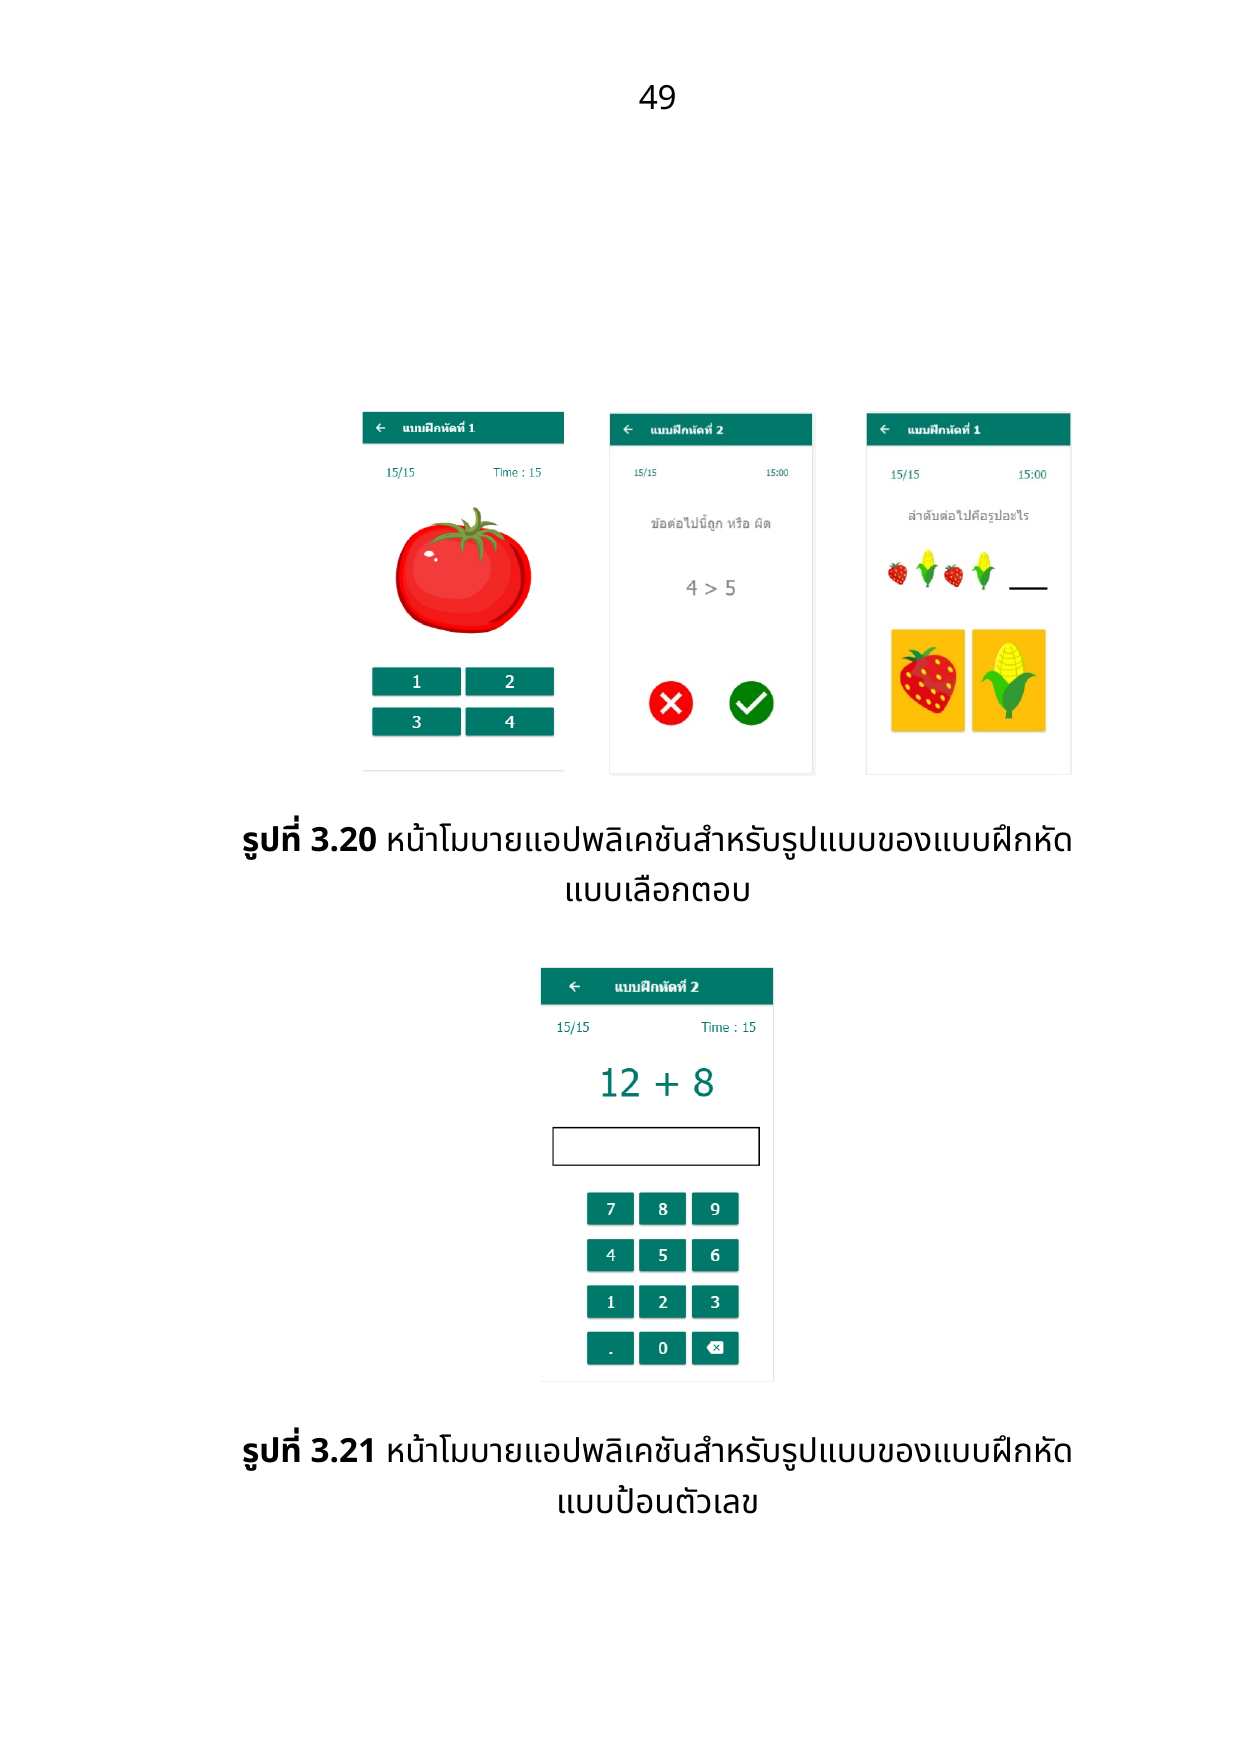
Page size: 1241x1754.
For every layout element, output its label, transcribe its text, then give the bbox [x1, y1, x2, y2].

text รูปที่ 3.20 หน้าโมบายแอปพลิเคชันสำหรับรูปแบบของแบบฝึกหัดแบบเลือกตอบ [225, 815, 1090, 916]
picture [540, 967, 775, 1382]
picture [609, 412, 817, 776]
picture [362, 411, 564, 772]
text รูปที่ 3.21 หน้าโมบายแอปพลิเคชันสำหรับรูปแบบของแบบฝึกหัดแบบป้อนตัวเลข [225, 1427, 1090, 1528]
picture [865, 411, 1072, 775]
